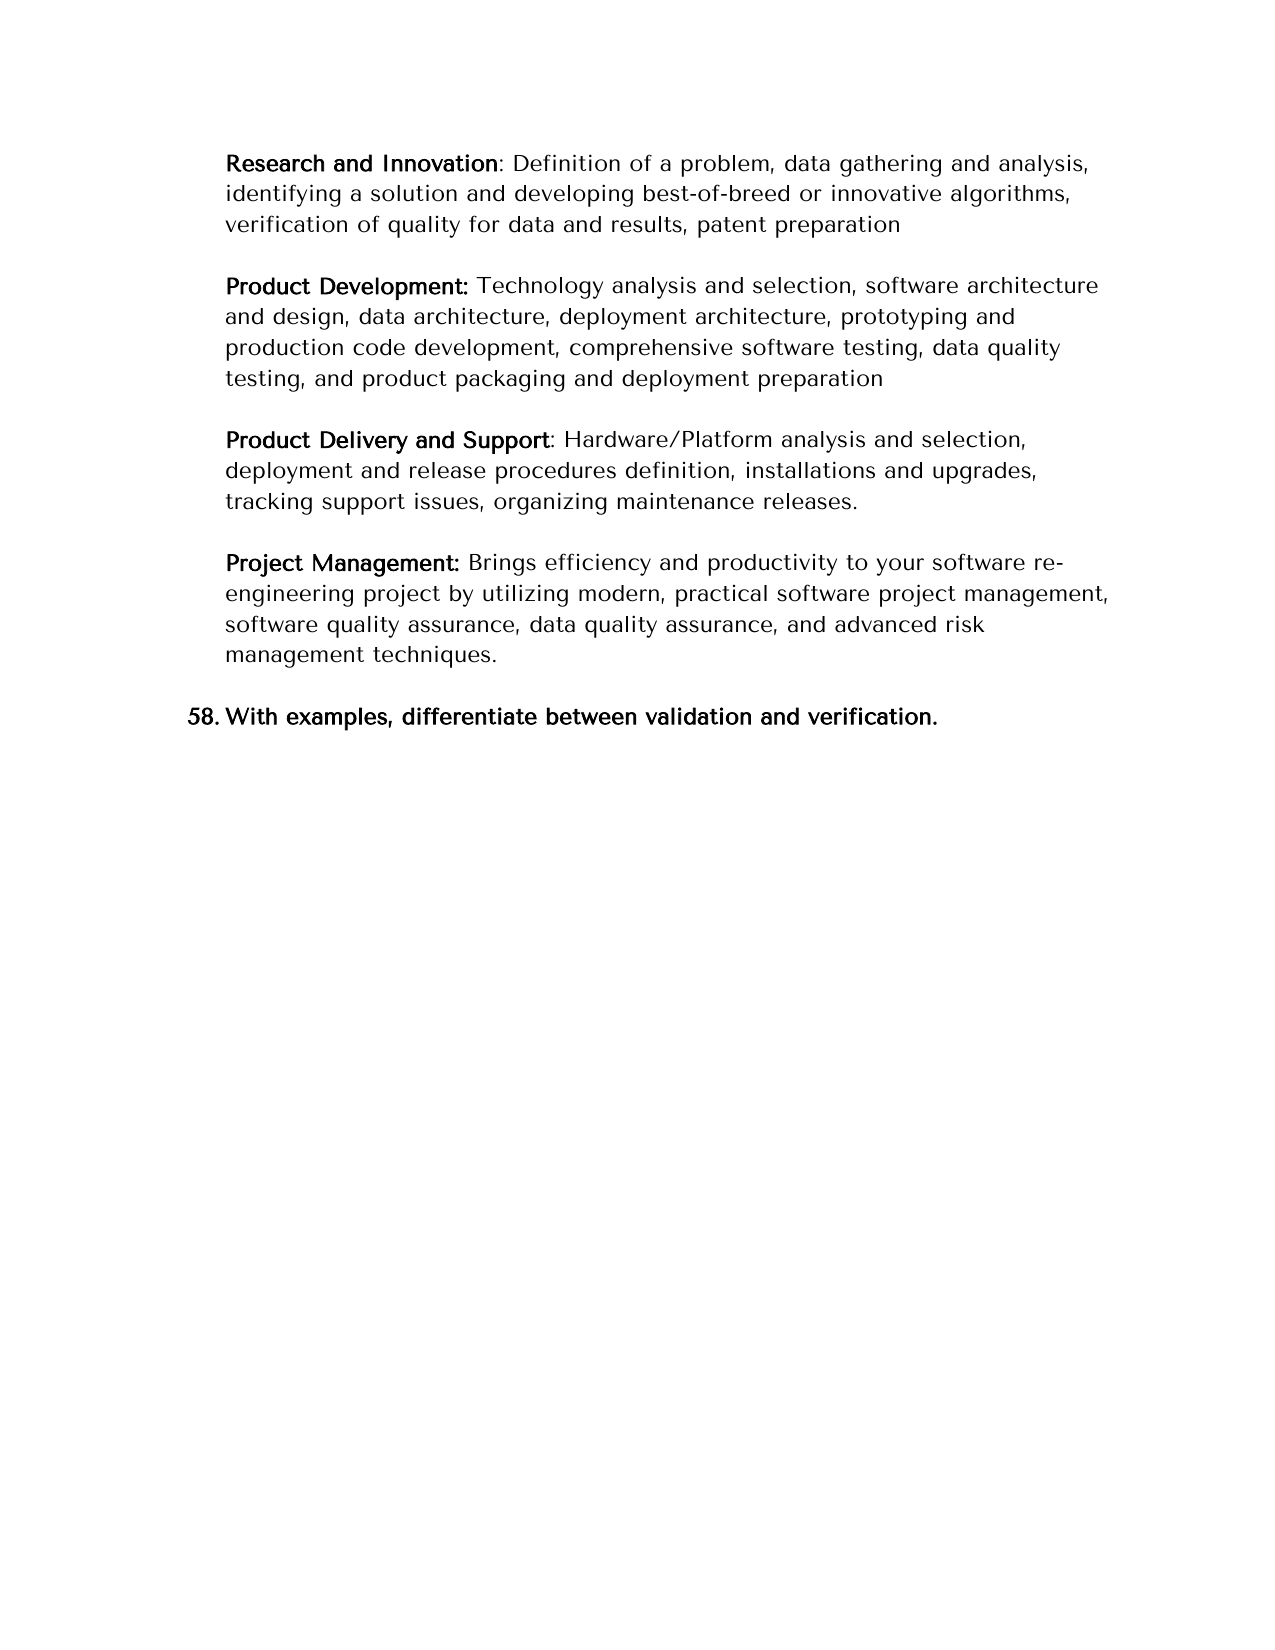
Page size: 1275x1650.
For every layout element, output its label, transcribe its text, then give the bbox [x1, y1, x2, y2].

text Product Development: Technology analysis and selection, software architecture and design, data architecture, deployment architecture, prototyping and production code development, comprehensive software testing, data quality testing, and product packaging and deployment preparation [225, 273, 1125, 392]
text Product Delivery and Support: Hardware/Platform analysis and selection, deployment and release procedures definition, installations and upgrades, tracking support issues, organizing maintenance releases. [225, 427, 1125, 515]
list With examples, differentiate between validation and verification. [187, 703, 1125, 730]
text Project Management: Brings efficiency and productivity to your software re-engineering project by utilizing modern, practical software project management, software quality assurance, data quality assurance, and advanced risk management techniques. [225, 549, 1125, 668]
text Research and Innovation: Definition of a problem, data gathering and analysis, identifying a solution and developing best-of-breed or innovative algorithms, verification of quality for data and results, patent preparation [225, 150, 1125, 238]
